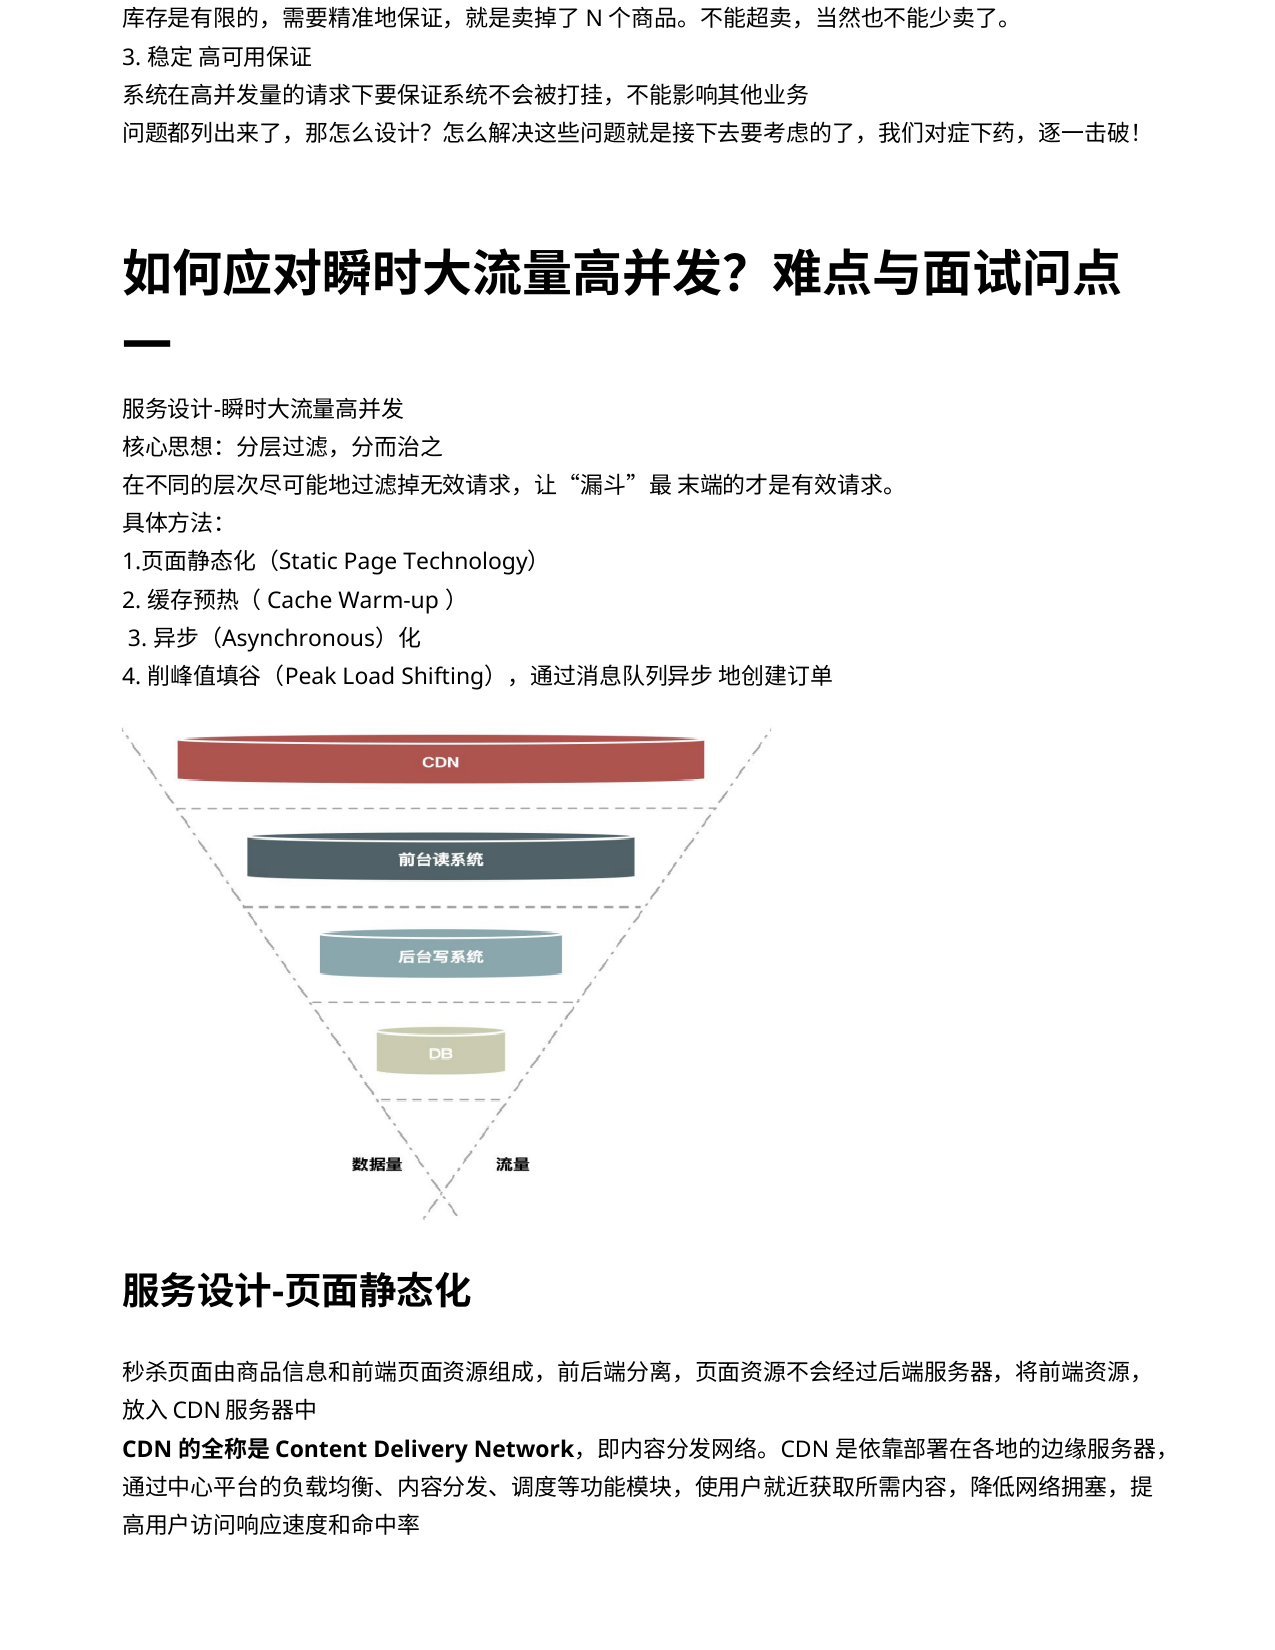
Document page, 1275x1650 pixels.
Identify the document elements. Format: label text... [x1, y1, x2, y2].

text 问题都列出来了，那怎么设计？怎么解决这些问题就是接下去要考虑的了，我们对症下药，逐一击破！ [122, 115, 1162, 148]
text 系统在高并发量的请求下要保证系统不会被打挂，不能影响其他业务 [122, 77, 1162, 110]
text 核心思想：分层过滤，分而治之 [122, 429, 1162, 462]
text 2. 缓存预热（ Cache Warm-up ） [122, 581, 1162, 615]
text 库存是有限的，需要精准地保证，就是卖掉了 N 个商品。不能超卖，当然也不能少卖了。 [122, 0, 1162, 33]
text 服务设计-瞬时大流量高并发 [122, 390, 1162, 424]
text 在不同的层次尽可能地过滤掉无效请求，让“漏斗”最 末端的才是有效请求。 [122, 467, 1162, 500]
text CDN 的全称是 Content Delivery Network，即内容分发网络。CDN 是依靠部署在各地的边缘服务器，通过中心平台的负载均衡、内容分发、调度等功能模块，使用户就近获取所需内容，降低网络拥塞，提高用户访问响应速度和命中率 [122, 1431, 1162, 1540]
text 秒杀页面由商品信息和前端页面资源组成，前后端分离，页面资源不会经过后端服务器，将前端资源，放入CDN服务器中 [122, 1354, 1162, 1426]
text 3. 稳定 高可用保证 [122, 38, 1162, 72]
text 4. 削峰值填谷（Peak Load Shifting），通过消息队列异步 地创建订单 [122, 658, 1162, 691]
text 3. 异步（Asynchronous）化 [122, 620, 1162, 653]
text 具体方法： [122, 505, 1162, 538]
text 1.页面静态化（Static Page Technology） [122, 543, 1162, 576]
picture [121, 696, 772, 1220]
subtitle 服务设计-页面静态化 [122, 1261, 1162, 1316]
subtitle 如何应对瞬时大流量高并发？难点与面试问点一 [122, 233, 1162, 378]
